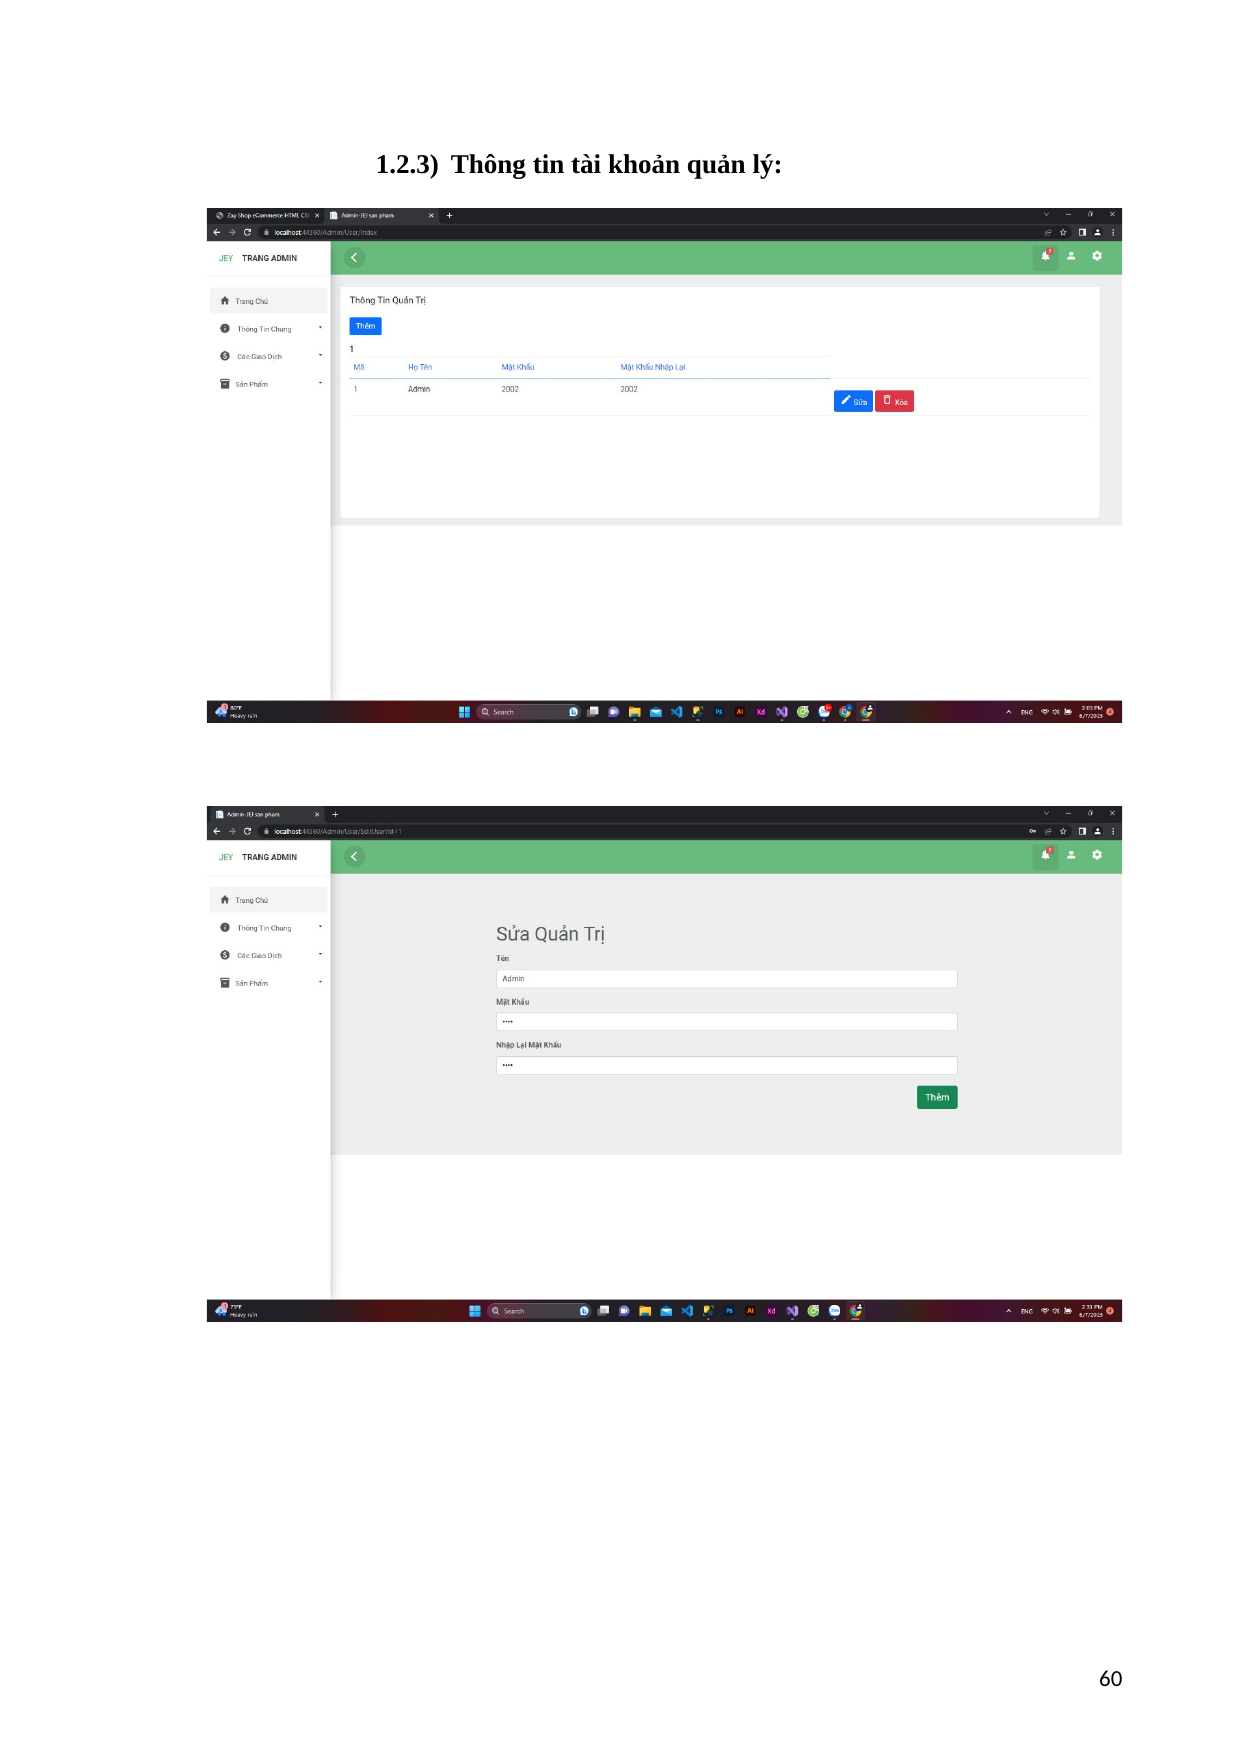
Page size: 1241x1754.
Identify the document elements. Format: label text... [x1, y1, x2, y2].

picture [206, 208, 1123, 723]
picture [206, 806, 1123, 1322]
list Thông tin tài khoản quản lý: [376, 148, 1122, 179]
